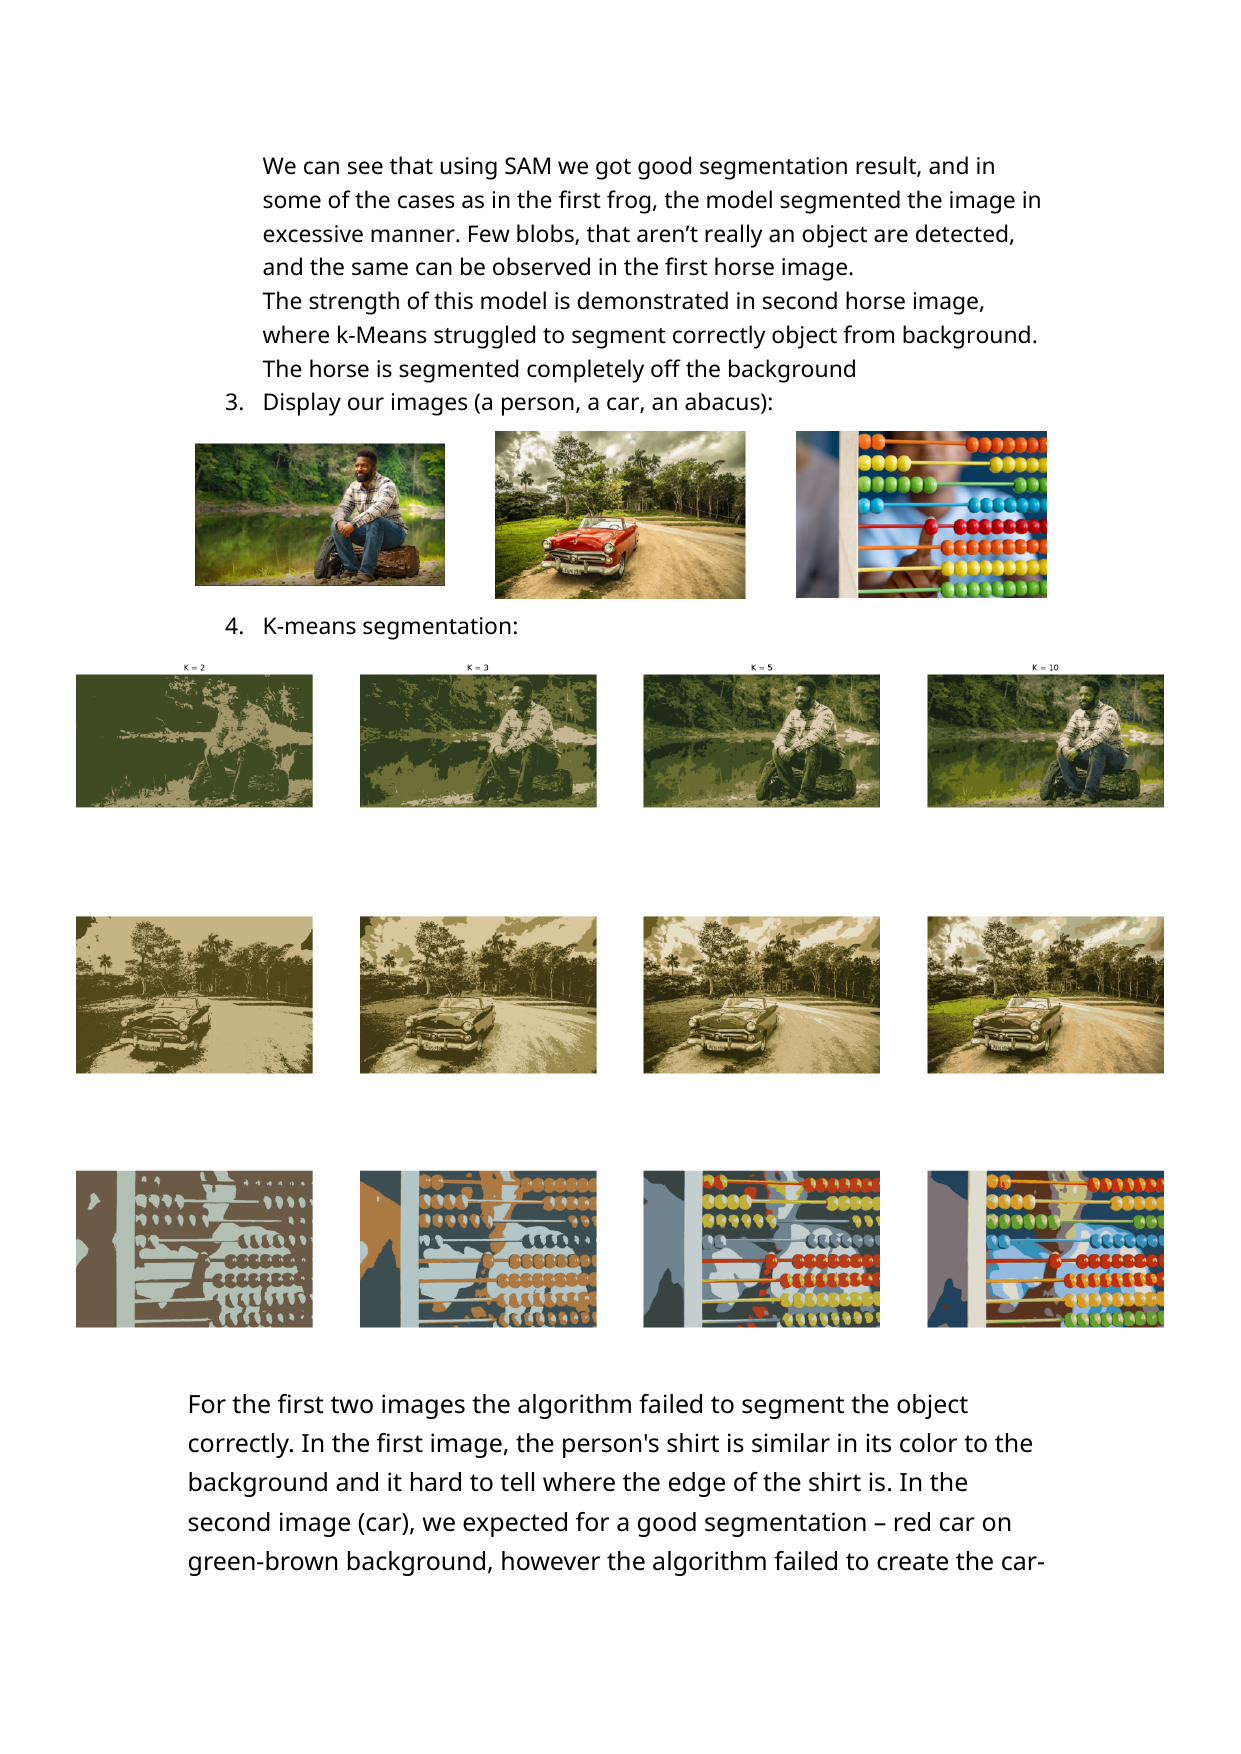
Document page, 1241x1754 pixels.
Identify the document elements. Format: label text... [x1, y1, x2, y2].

picture [187, 423, 1053, 606]
list Display our images (a person, a car, an abacus): [225, 386, 1053, 417]
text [187, 1387, 1053, 1577]
list The strength of this model is demonstrated in second horse image, where k-Means struggled to segment correctly object from background. The horse is segmented completely off the background [262, 285, 1053, 384]
list We can see that using SAM we got good segmentation result, and in some of the cases as in the first frog, the model segmented the image in excessive manner. Few blobs, that aren’t really an object are detected, and the same can be observed in the first horse image. [262, 150, 1053, 282]
list K-means segmentation: [225, 606, 1053, 641]
picture [71, 659, 1168, 1332]
